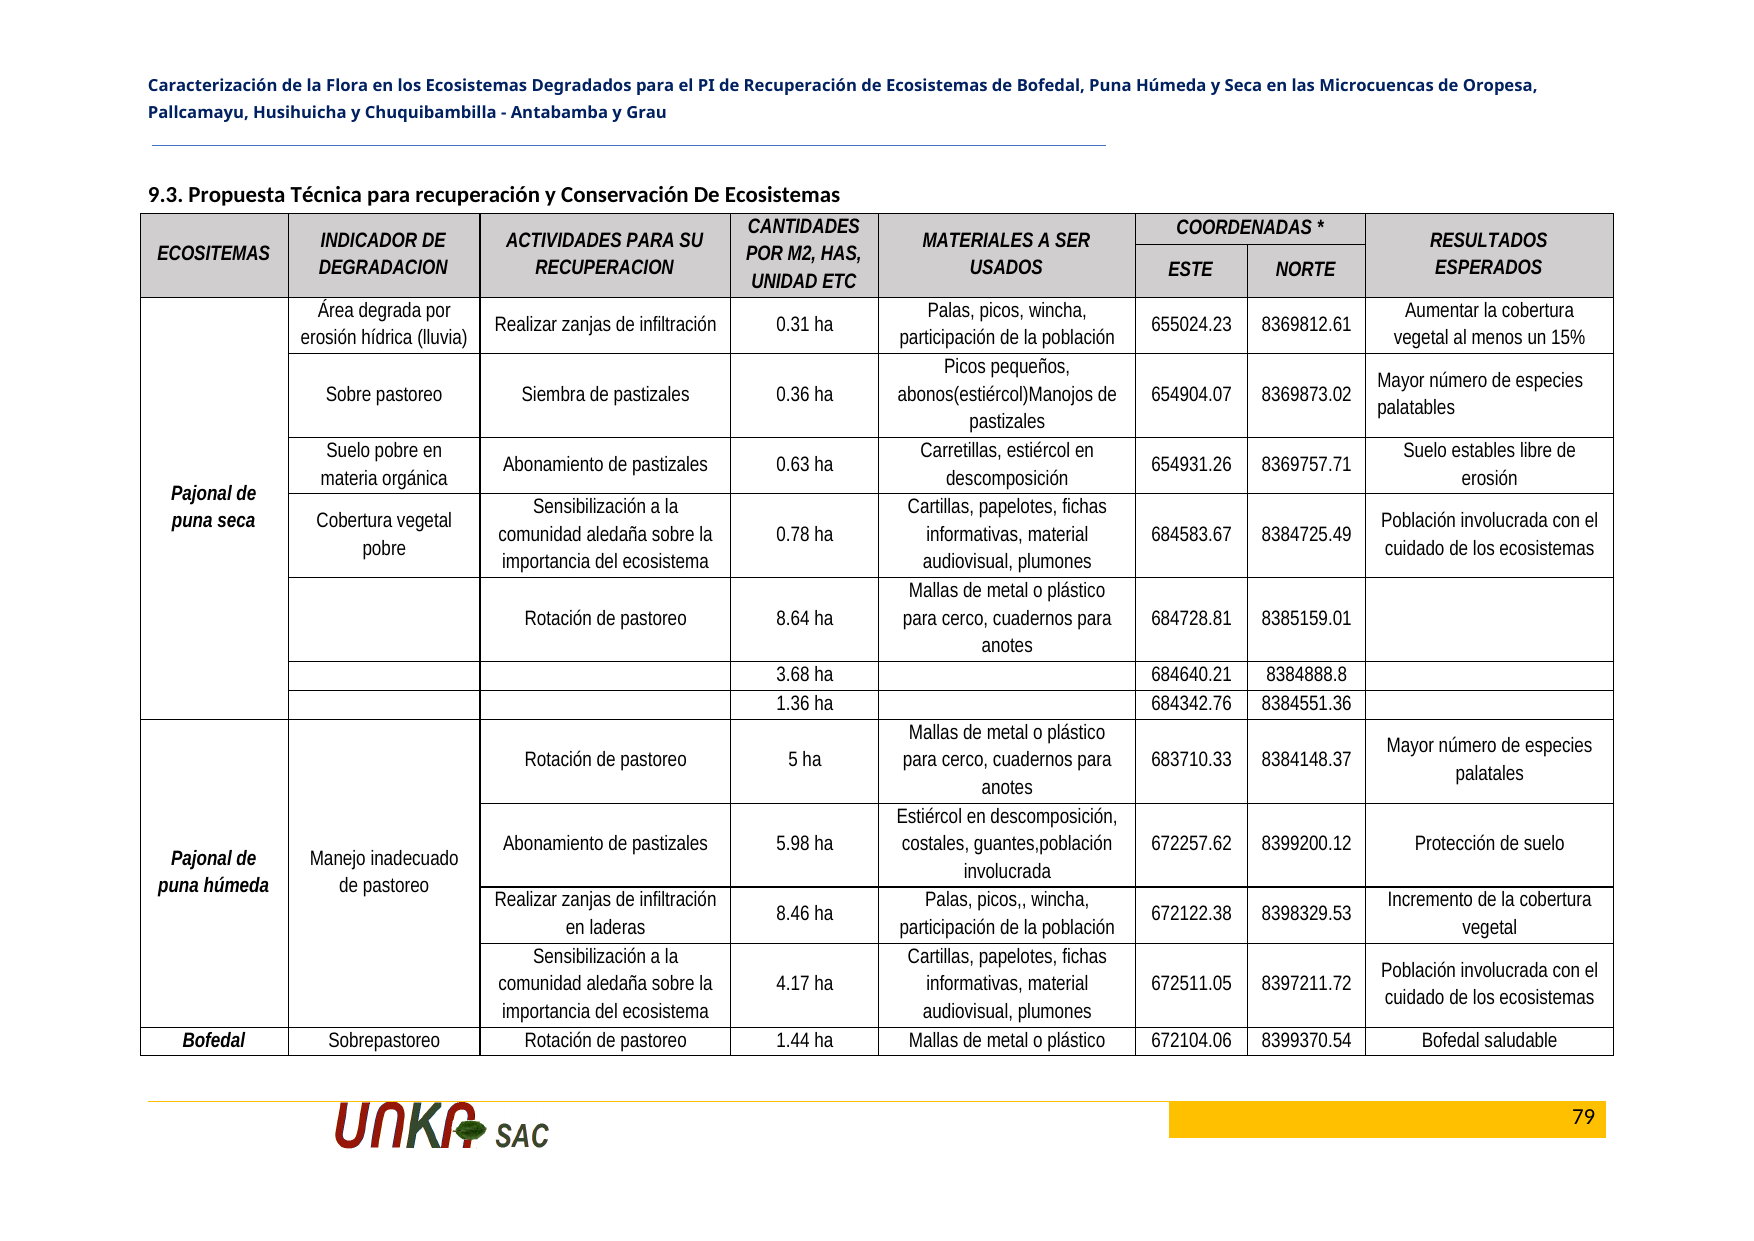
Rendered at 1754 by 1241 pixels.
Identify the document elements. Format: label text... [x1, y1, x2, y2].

table_cell Mallas de metal o plástico para cerco, cuadernos para anotes [879, 720, 1135, 802]
table_header RESULTADOS ESPERADOS [1366, 214, 1613, 297]
table_cell NORTE [1248, 245, 1365, 297]
table_cell Abonamiento de pastizales [481, 438, 730, 493]
table_cell Bofedal saludable [1366, 1028, 1613, 1055]
table_cell 8399200.12 [1248, 804, 1365, 886]
table_cell Carretillas, estiércol en descomposición [879, 438, 1135, 493]
table_cell Rotación de pastoreo [481, 1028, 730, 1055]
table_cell 684583.67 [1136, 494, 1247, 577]
table_cell 8.64 ha [731, 578, 878, 661]
table_cell 8384148.37 [1248, 720, 1365, 802]
table_cell Abonamiento de pastizales [481, 804, 730, 886]
table_cell 684728.81 [1136, 578, 1247, 661]
table_cell Pajonal de puna húmeda [141, 720, 288, 1027]
table_cell [481, 691, 730, 719]
table_cell Población involucrada con el cuidado de los ecosistemas [1366, 944, 1613, 1027]
table_cell 0.63 ha [731, 438, 878, 493]
table_header ACTIVIDADES PARA SU RECUPERACION [481, 214, 730, 297]
table_cell Mallas de metal o plástico para cerco, cuadernos para anotes [879, 1028, 1135, 1055]
table_cell 8384888.8 [1248, 662, 1365, 690]
table_cell Bofedal [141, 1028, 288, 1055]
table_cell Pajonal de puna seca [141, 298, 288, 719]
table_cell 654931.26 [1136, 438, 1247, 493]
table_cell 8369873.02 [1248, 354, 1365, 437]
table_cell 0.78 ha [731, 494, 878, 577]
table_cell 3.68 ha [731, 662, 878, 690]
table_cell Picos pequeños, abonos(estiércol)Manojos de pastizales [879, 354, 1135, 437]
table_cell 684342.76 [1136, 691, 1247, 719]
table_cell 683710.33 [1136, 720, 1247, 802]
table_cell Sobrepastoreo [289, 1028, 479, 1055]
table_cell 8384551.36 [1248, 691, 1365, 719]
table_cell Población involucrada con el cuidado de los ecosistemas [1366, 494, 1613, 577]
table_cell 8398329.53 [1248, 888, 1365, 943]
table_cell 0.36 ha [731, 354, 878, 437]
table_cell [1366, 662, 1613, 690]
table_cell Cobertura vegetal pobre [289, 494, 479, 577]
table_header COORDENADAS * [1136, 214, 1365, 244]
table_cell Sobre pastoreo [289, 354, 479, 437]
table_cell 672104.06 [1136, 1028, 1247, 1055]
table_cell 672257.62 [1136, 804, 1247, 886]
table_cell Mallas de metal o plástico para cerco, cuadernos para anotes [879, 578, 1135, 661]
table_cell [289, 662, 479, 690]
table_cell 1.36 ha [731, 691, 878, 719]
table_cell Palas, picos,, wincha, participación de la población [879, 888, 1135, 943]
table_cell Cartillas, papelotes, fichas informativas, material audiovisual, plumones [879, 944, 1135, 1027]
table_cell Suelo estables libre de erosión [1366, 438, 1613, 493]
table_cell [1366, 578, 1613, 661]
table_cell Realizar zanjas de infiltración [481, 298, 730, 353]
picture [334, 1102, 549, 1149]
subtitle 9.3. Propuesta Técnica para recuperación y Conservación De Ecosistemas [148, 181, 1606, 209]
table_cell 8399370.54 [1248, 1028, 1365, 1055]
table_cell 8385159.01 [1248, 578, 1365, 661]
table_cell Protección de suelo [1366, 804, 1613, 886]
table_cell 0.31 ha [731, 298, 878, 353]
table_cell ESTE [1136, 245, 1247, 297]
table_header INDICADOR DE DEGRADACION [289, 214, 479, 297]
table_cell Realizar zanjas de infiltración en laderas [481, 888, 730, 943]
table_cell 8369812.61 [1248, 298, 1365, 353]
table_cell [289, 691, 479, 719]
table_cell [879, 662, 1135, 690]
table_cell Suelo pobre en materia orgánica [289, 438, 479, 493]
table_cell [1366, 691, 1613, 719]
table_cell Sensibilización a la comunidad aledaña sobre la importancia del ecosistema [481, 944, 730, 1027]
table_header ECOSITEMAS [141, 214, 288, 297]
table_cell Palas, picos, wincha, participación de la población [879, 298, 1135, 353]
table_cell 654904.07 [1136, 354, 1247, 437]
table_cell [289, 578, 479, 661]
table_cell 8369757.71 [1248, 438, 1365, 493]
table_cell Siembra de pastizales [481, 354, 730, 437]
table_cell 672511.05 [1136, 944, 1247, 1027]
table_cell 5 ha [731, 720, 878, 802]
table_cell Mayor número de especies palatales [1366, 720, 1613, 802]
table_cell 4.17 ha [731, 944, 878, 1027]
table_cell Incremento de la cobertura vegetal [1366, 888, 1613, 943]
table_header CANTIDADES POR M2, HAS, UNIDAD ETC [731, 214, 878, 297]
table_cell 655024.23 [1136, 298, 1247, 353]
table_cell Aumentar la cobertura vegetal al menos un 15% [1366, 298, 1613, 353]
table_cell 1.44 ha [731, 1028, 878, 1055]
table_cell Estiércol en descomposición, costales, guantes,población involucrada [879, 804, 1135, 886]
table_cell 8397211.72 [1248, 944, 1365, 1027]
table_cell [879, 691, 1135, 719]
table_cell Área degrada por erosión hídrica (lluvia) [289, 298, 479, 353]
table_header MATERIALES A SER USADOS [879, 214, 1135, 297]
table_cell Sensibilización a la comunidad aledaña sobre la importancia del ecosistema [481, 494, 730, 577]
table_cell 672122.38 [1136, 888, 1247, 943]
table_cell Mayor número de especies palatables [1366, 354, 1613, 437]
table_cell Rotación de pastoreo [481, 578, 730, 661]
table_cell [481, 662, 730, 690]
table_cell 8384725.49 [1248, 494, 1365, 577]
table_cell Manejo inadecuado de pastoreo [289, 720, 479, 1027]
table_cell Cartillas, papelotes, fichas informativas, material audiovisual, plumones [879, 494, 1135, 577]
table_cell 684640.21 [1136, 662, 1247, 690]
table_cell 8.46 ha [731, 888, 878, 943]
table_cell 5.98 ha [731, 804, 878, 886]
table_cell Rotación de pastoreo [481, 720, 730, 802]
